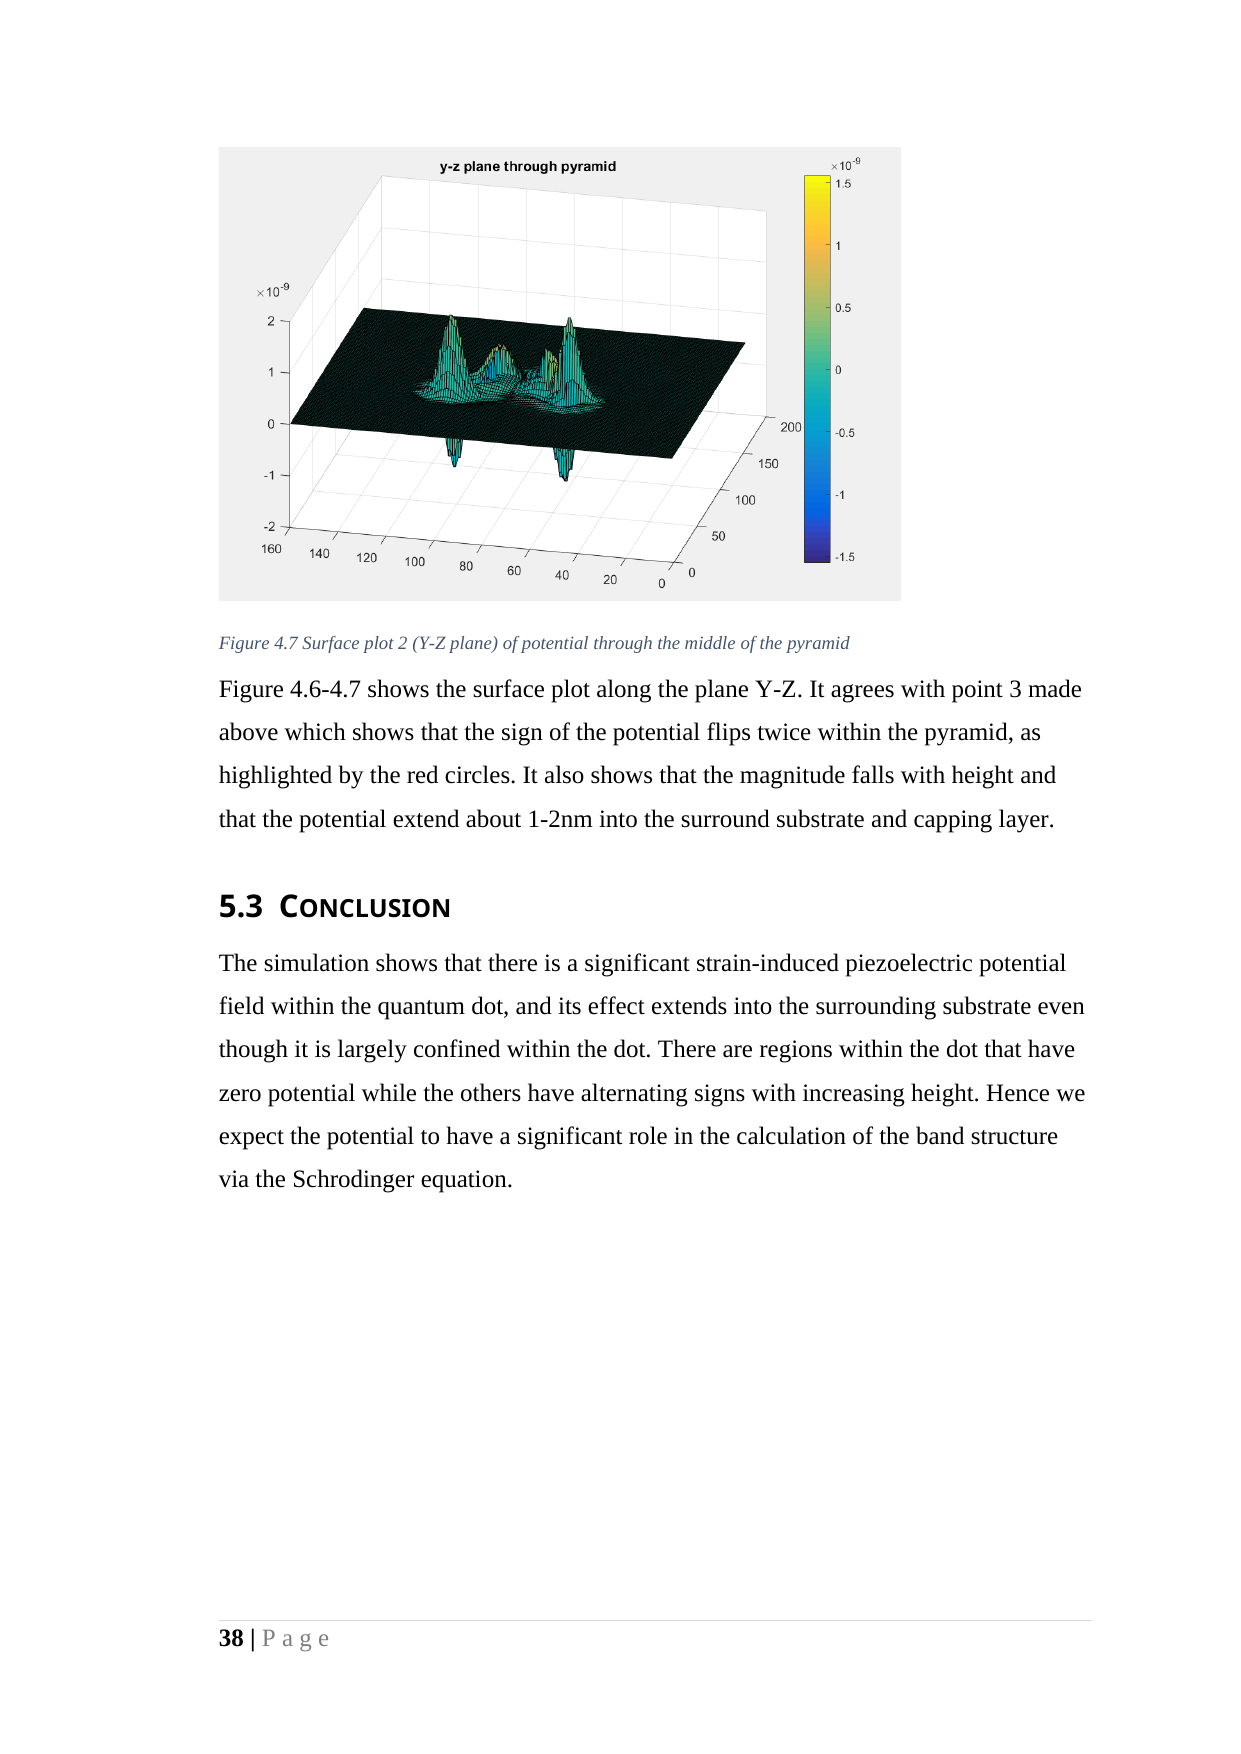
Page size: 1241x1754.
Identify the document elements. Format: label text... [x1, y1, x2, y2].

text The simulation shows that there is a significant strain-induced piezoelectric potential field within the quantum dot, and its effect extends into the surrounding substrate even though it is largely confined within the dot. There are regions within the dot that have zero potential while the others have alternating signs with increasing height. Hence we expect the potential to have a significant role in the calculation of the band structure via the Schrodinger equation. [218, 948, 1092, 1193]
subtitle Conclusion [218, 884, 1092, 927]
text Figure 4.6-4.7 shows the surface plot along the plane Y-Z. It agrees with point 3 made above which shows that the sign of the potential flips twice within the pyramid, as highlighted by the red circles. It also shows that the magnitude falls with height and that the potential extend about 1-2nm into the surround substrate and capping layer. [218, 674, 1092, 832]
text Figure 4.7 Surface plot 2 (Y-Z plane) of potential through the middle of the pyramid [218, 632, 1092, 653]
picture [218, 147, 902, 601]
